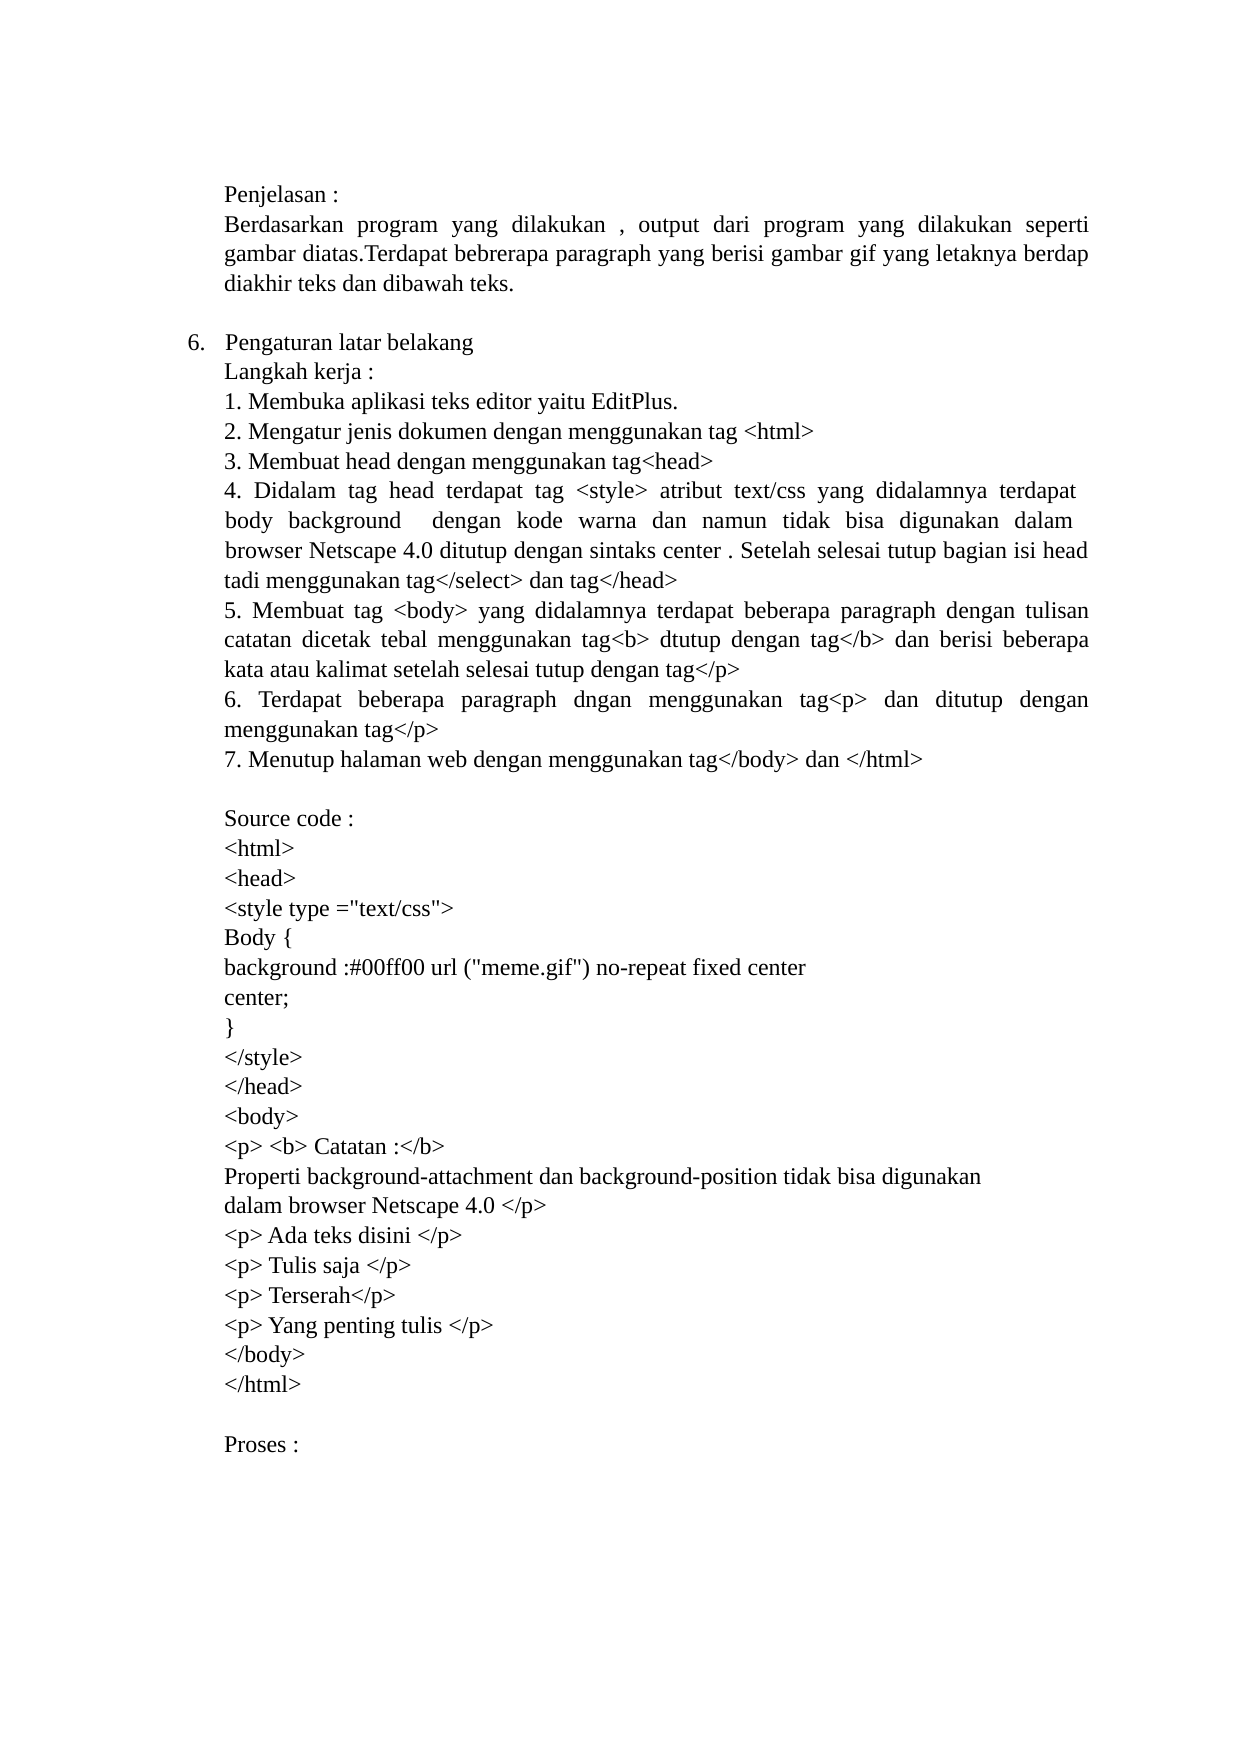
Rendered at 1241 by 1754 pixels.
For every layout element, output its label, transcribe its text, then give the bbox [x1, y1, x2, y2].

text <p> Ada teks disini </p> [150, 1221, 1090, 1249]
text 6. Terdapat beberapa paragraph dngan menggunakan tag<p> dan ditutup dengan menggunakan tag</p> [224, 685, 1090, 742]
text <html> [150, 834, 1090, 862]
text Langkah kerja : [150, 357, 1090, 385]
text <p> <b> Catatan :</b> [150, 1132, 1090, 1159]
text <head> [150, 864, 1090, 891]
text } [150, 1013, 1090, 1040]
text 3. Membuat head dengan menggunakan tag<head> [224, 447, 1090, 474]
text </html> [150, 1370, 1090, 1398]
text </head> [150, 1072, 1090, 1100]
text <p> Terserah</p> [150, 1281, 1090, 1308]
text 2. Mengatur jenis dokumen dengan menggunakan tag <html> [224, 417, 1090, 444]
text 5. Membuat tag <body> yang didalamnya terdapat beberapa paragraph dengan tulisan catatan dicetak tebal menggunakan tag<b> dtutup dengan tag</b> dan berisi beberapa kata atau kalimat setelah selesai tutup dengan tag</p> [224, 596, 1090, 683]
text 4. Didalam tag head terdapat tag <style> atribut text/css yang didalamnya terdapat body background dengan kode warna dan namun tidak bisa digunakan dalam browser Netscape 4.0 ditutup dengan sintaks center . Setelah selesai tutup bagian isi head tadi menggunakan tag</select> dan tag</head> [224, 476, 1090, 593]
text Proses : [150, 1430, 1090, 1457]
list Pengaturan latar belakang [187, 328, 1090, 356]
text background :#00ff00 url ("meme.gif") no-repeat fixed center [150, 953, 1090, 981]
text <p> Yang penting tulis </p> [150, 1311, 1090, 1338]
text Source code : [150, 804, 1090, 832]
text Berdasarkan program yang dilakukan , output dari program yang dilakukan seperti gambar diatas.Terdapat bebrerapa paragraph yang berisi gambar gif yang letaknya berdap diakhir teks dan dibawah teks. [224, 209, 1090, 297]
text <style type ="text/css"> [150, 893, 1090, 921]
text </body> [150, 1340, 1090, 1368]
text Penjelasan : [224, 180, 1090, 207]
text dalam browser Netscape 4.0 </p> [150, 1191, 1090, 1219]
text center; [150, 983, 1090, 1011]
text </style> [150, 1042, 1090, 1070]
text Properti background-attachment dan background-position tidak bisa digunakan [150, 1162, 1090, 1189]
text Body { [150, 923, 1090, 951]
text 1. Membuka aplikasi teks editor yaitu EditPlus. [224, 387, 1090, 415]
text <p> Tulis saja </p> [150, 1251, 1090, 1279]
text <body> [150, 1102, 1090, 1130]
text 7. Menutup halaman web dengan menggunakan tag</body> dan </html> [224, 744, 1090, 772]
